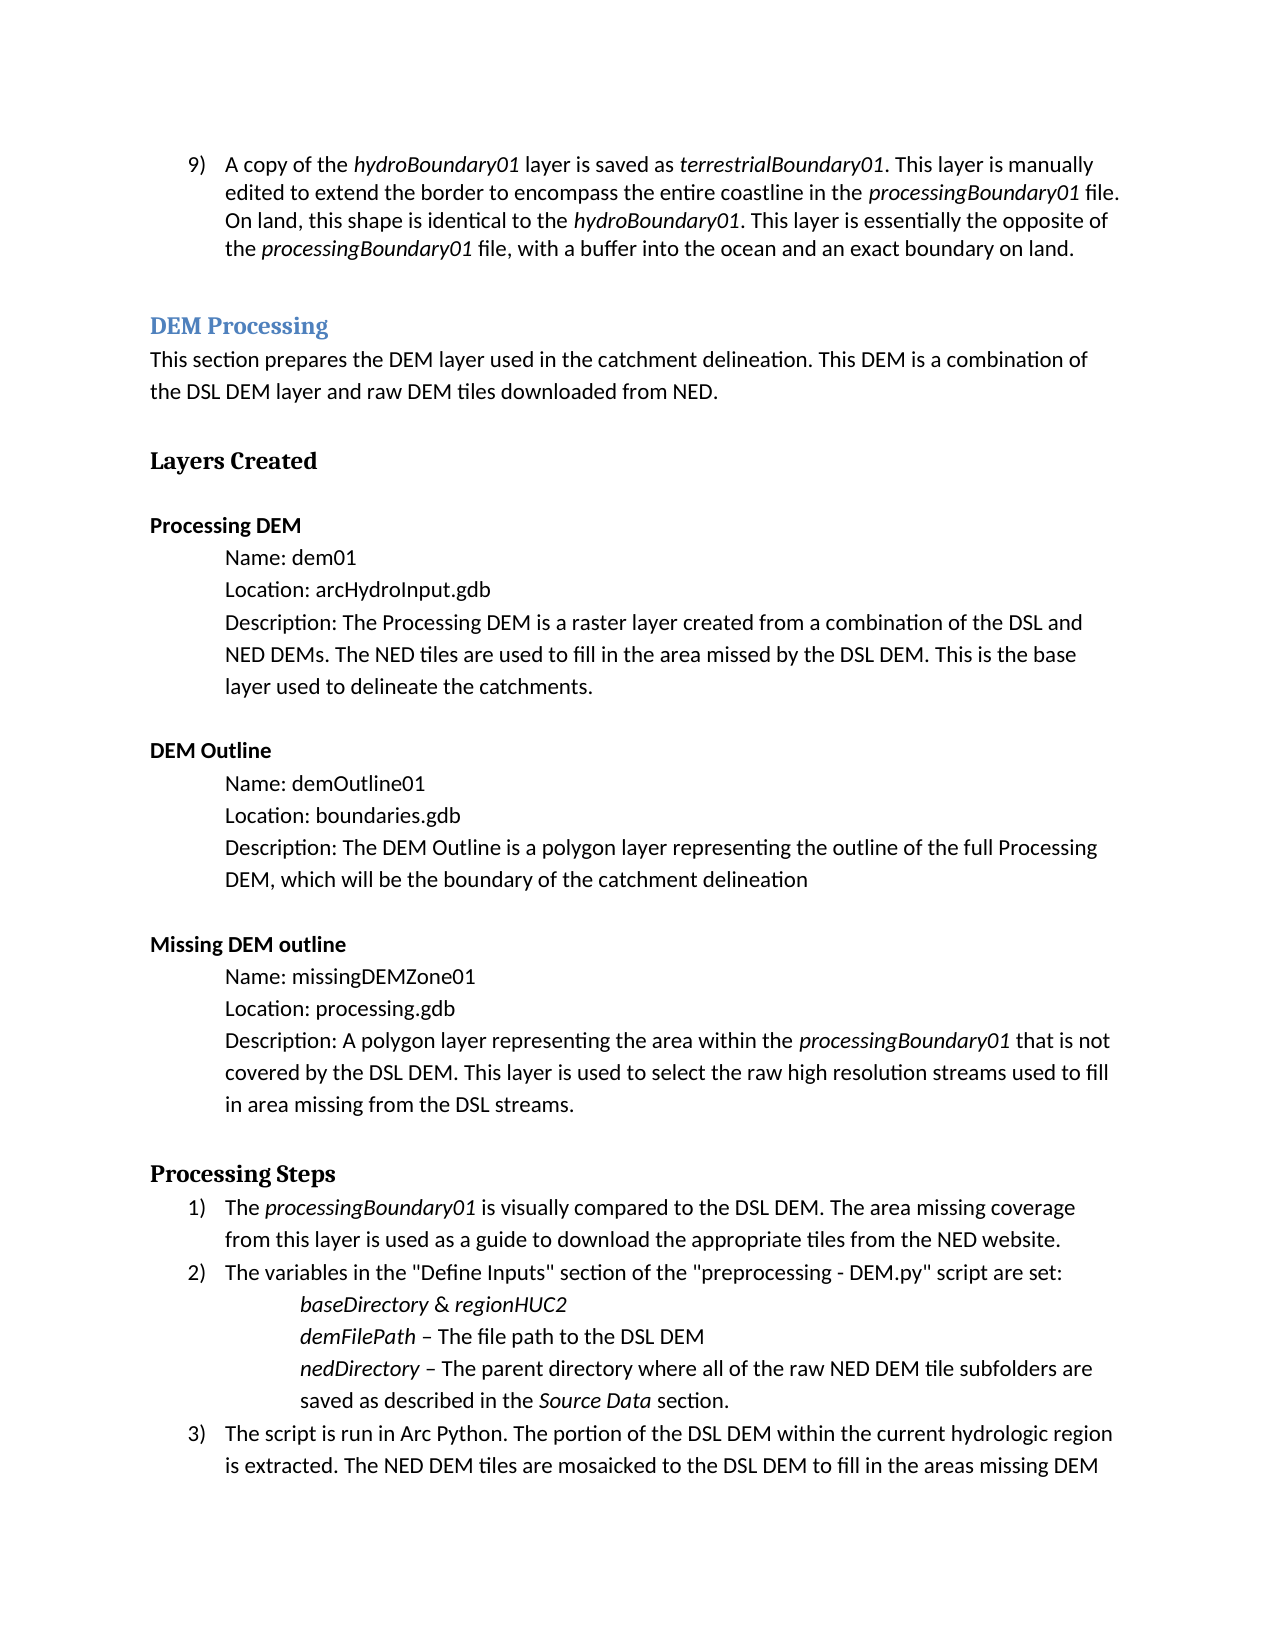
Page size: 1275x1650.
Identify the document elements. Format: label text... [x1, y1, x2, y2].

list The variables in the "Define Inputs" section of the "preprocessing - DEM.py" script are set: [187, 1258, 1125, 1286]
text Missing DEM outline [150, 930, 1125, 958]
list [187, 1419, 1125, 1479]
subtitle Processing Steps [150, 1160, 1125, 1189]
text DEM Outline [150, 737, 1125, 764]
text Name: dem01 [150, 543, 1125, 571]
subtitle DEM Processing [150, 312, 1125, 341]
subtitle Layers Created [150, 447, 1125, 476]
text Location: processing.gdb [150, 994, 1125, 1022]
text Description: The Processing DEM is a raster layer created from a combination of the DSL and NED DEMs. The NED tiles are used to fill in the area missed by the DSL DEM. This is the base layer used to delineate the catchments. [225, 608, 1125, 700]
text This section prepares the DEM layer used in the catchment delineation. This DEM is a combination of the DSL DEM layer and raw DEM tiles downloaded from NED. [150, 345, 1125, 405]
text baseDirectory & regionHUC2 [300, 1290, 1125, 1318]
text Description: The DEM Outline is a polygon layer representing the outline of the full Processing DEM, which will be the boundary of the catchment delineation [225, 833, 1125, 893]
text nedDirectory – The parent directory where all of the raw NED DEM tile subfolders are saved as described in the Source Data section. [300, 1354, 1125, 1414]
text Name: missingDEMZone01 [150, 962, 1125, 990]
text Name: demOutline01 [150, 769, 1125, 797]
text demFilePath – The file path to the DSL DEM [300, 1322, 1125, 1350]
list The processingBoundary01 is visually compared to the DSL DEM. The area missing coverage from this layer is used as a guide to download the appropriate tiles from the NED website. [187, 1193, 1125, 1253]
text Description: A polygon layer representing the area within the processingBoundary01 that is not covered by the DSL DEM. This layer is used to select the raw high resolution streams used to fill in area missing from the DSL streams. [225, 1026, 1125, 1119]
text Processing DEM [150, 511, 1125, 539]
text Location: boundaries.gdb [150, 801, 1125, 829]
list A copy of the hydroBoundary01 layer is saved as terrestrialBoundary01. This layer is manually edited to extend the border to encompass the entire coastline in the processingBoundary01 file. On land, this shape is identical to the hydroBoundary01. This layer is essentially the opposite of the processingBoundary01 file, with a buffer into the ocean and an exact boundary on land. [187, 150, 1125, 262]
text Location: arcHydroInput.gdb [150, 576, 1125, 604]
